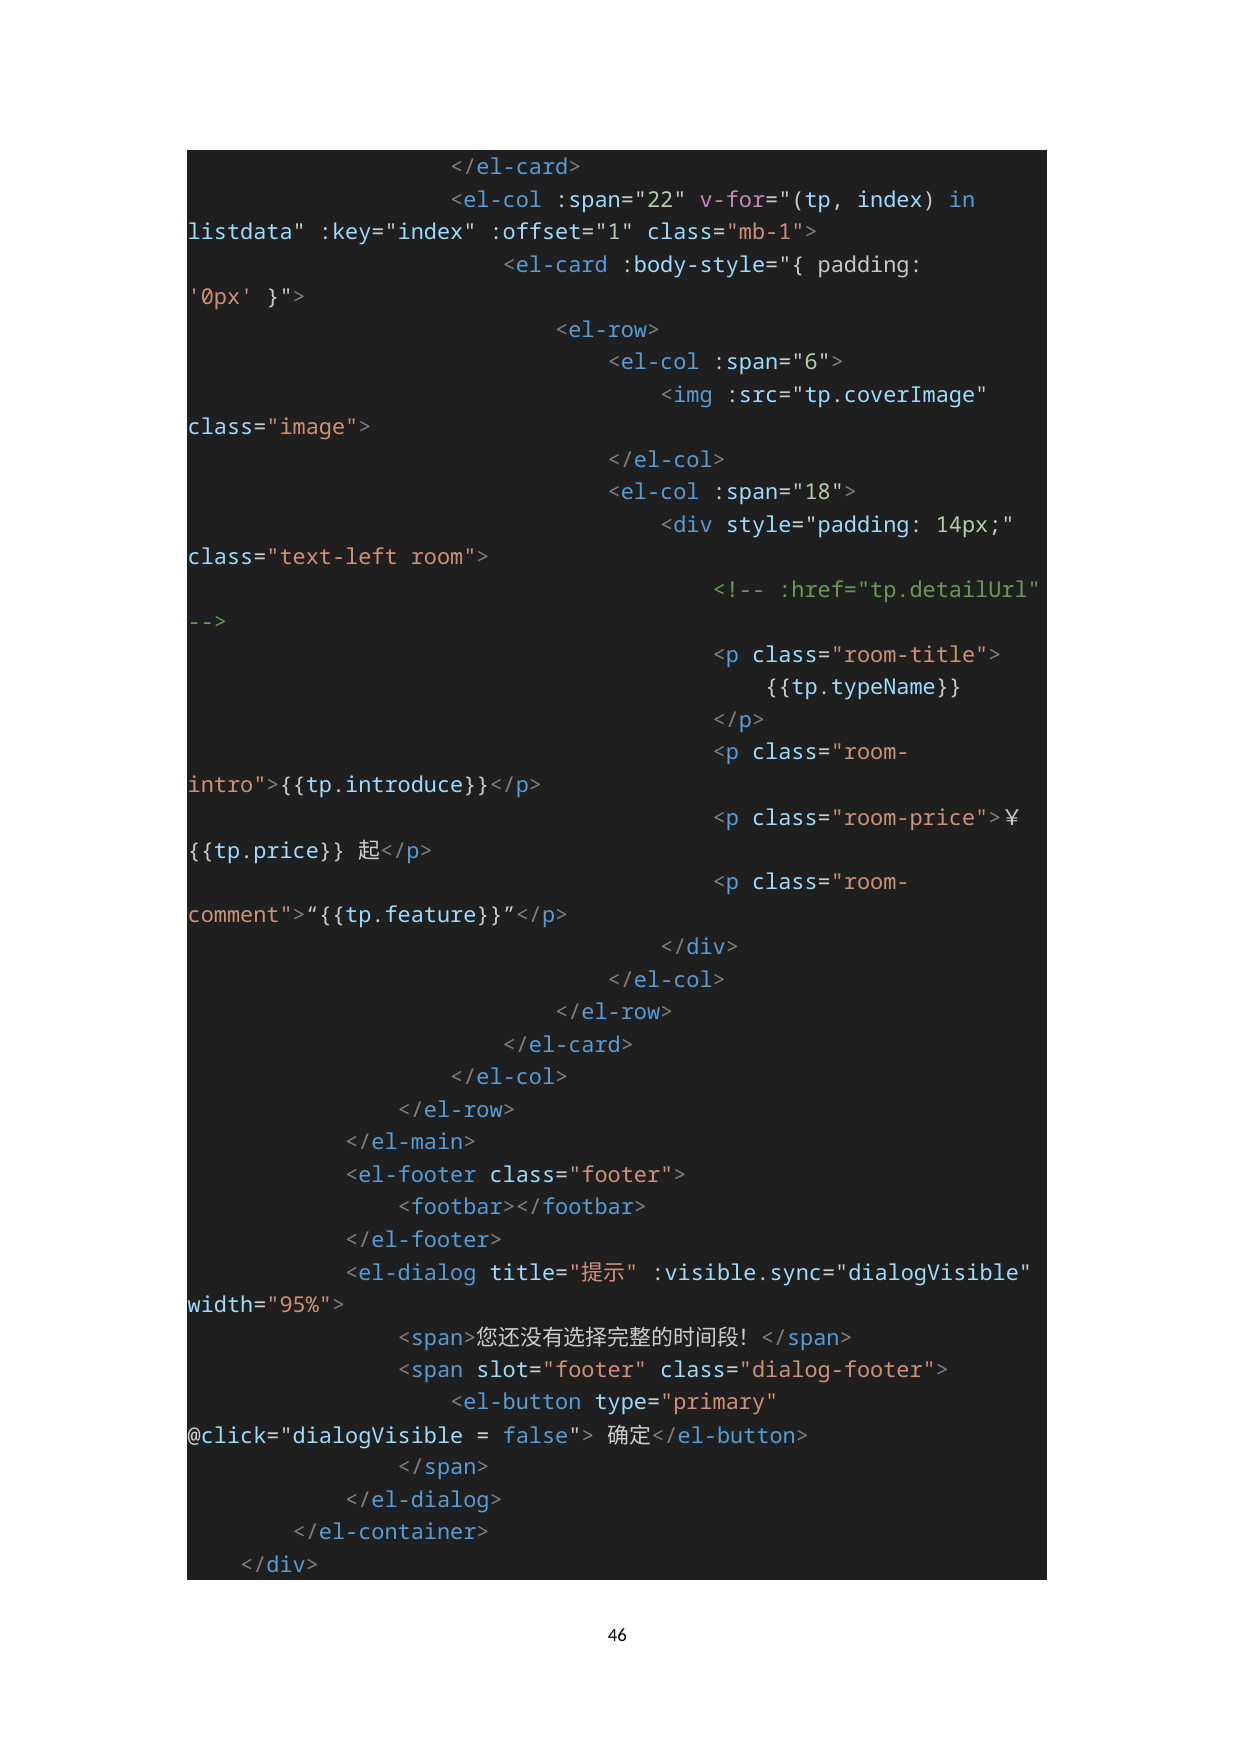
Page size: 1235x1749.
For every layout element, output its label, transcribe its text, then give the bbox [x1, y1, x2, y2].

text </p> [187, 702, 1047, 735]
text <el-dialog title="提示" :visible.sync="dialogVisible" width="95%"> [187, 1255, 1047, 1320]
text {{tp.typeName}} [187, 670, 1047, 702]
text <p class="room-title"> [187, 637, 1047, 670]
text </el-row> [187, 1092, 1047, 1125]
text <el-col :span="18"> [187, 475, 1047, 507]
text </el-card> [187, 1027, 1047, 1060]
text <img :src="tp.coverImage" class="image"> [187, 377, 1047, 442]
text <div style="padding: 14px;" class="text-left room"> [187, 507, 1047, 572]
text </div> [187, 930, 1047, 962]
text <el-card :body-style="{ padding: '0px' }"> [187, 247, 1047, 312]
text </el-container> [187, 1515, 1047, 1547]
text </el-dialog> [187, 1482, 1047, 1515]
text <span>您还没有选择完整的时间段！</span> [187, 1320, 1047, 1352]
text <p class="room-intro">{{tp.introduce}}</p> [187, 735, 1047, 800]
text </el-col> [187, 442, 1047, 475]
text </el-row> [187, 995, 1047, 1027]
text <p class="room-price">￥{{tp.price}} 起</p> [187, 800, 1047, 865]
text <footbar></footbar> [187, 1190, 1047, 1222]
text </div> [187, 1547, 1047, 1580]
text </span> [187, 1450, 1047, 1482]
text </el-card> [187, 150, 1047, 182]
text <el-row> [187, 312, 1047, 345]
text </el-col> [187, 962, 1047, 995]
text <p class="room-comment">“{{tp.feature}}”</p> [187, 865, 1047, 930]
text <!-- :href="tp.detailUrl" --> [187, 572, 1047, 637]
text <el-col :span="6"> [187, 345, 1047, 377]
text <el-button type="primary" @click="dialogVisible = false"> 确定</el-button> [187, 1385, 1047, 1450]
text <el-col :span="22" v-for="(tp, index) in listdata" :key="index" :offset="1" class="mb-1"> [187, 182, 1047, 247]
text </el-main> [187, 1125, 1047, 1157]
text </el-footer> [187, 1222, 1047, 1255]
text </el-col> [187, 1060, 1047, 1092]
text <el-footer class="footer"> [187, 1157, 1047, 1190]
text <span slot="footer" class="dialog-footer"> [187, 1352, 1047, 1385]
